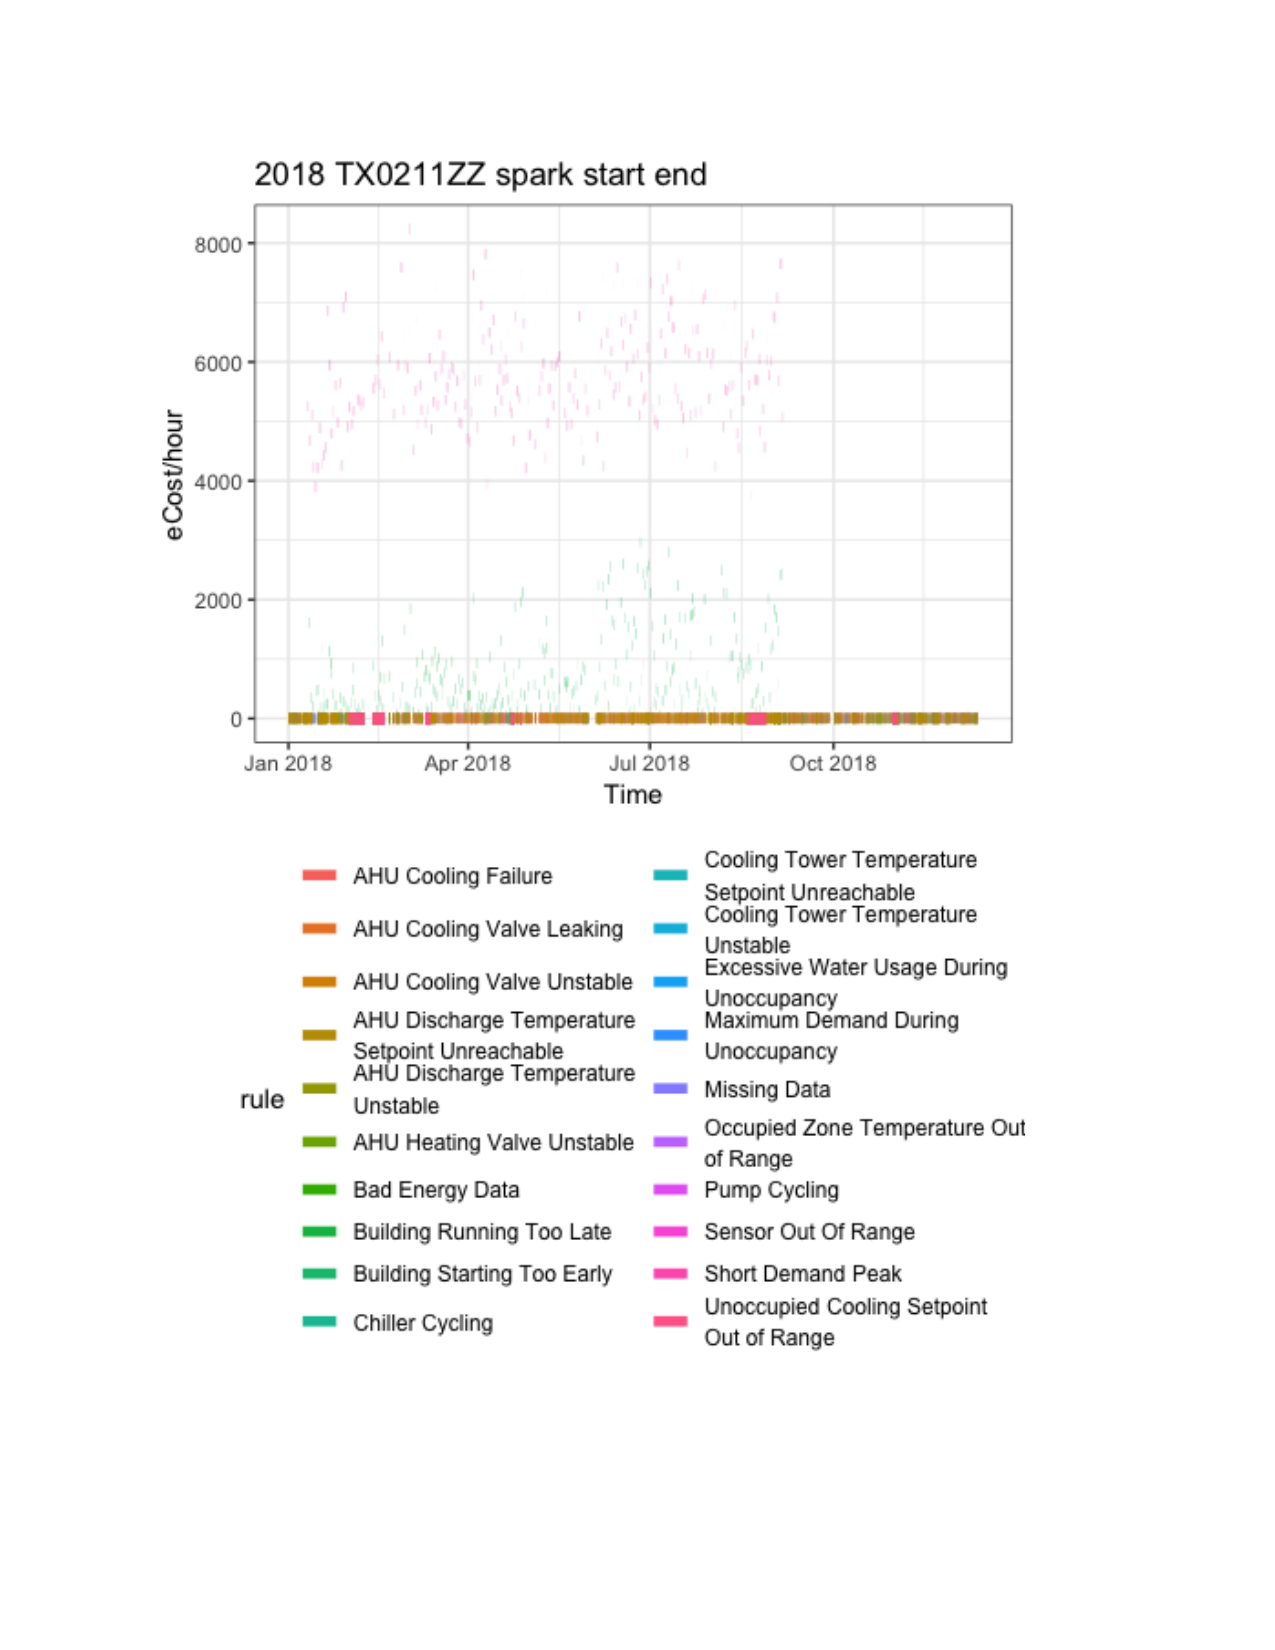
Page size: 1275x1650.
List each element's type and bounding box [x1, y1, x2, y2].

picture [150, 150, 1025, 1375]
